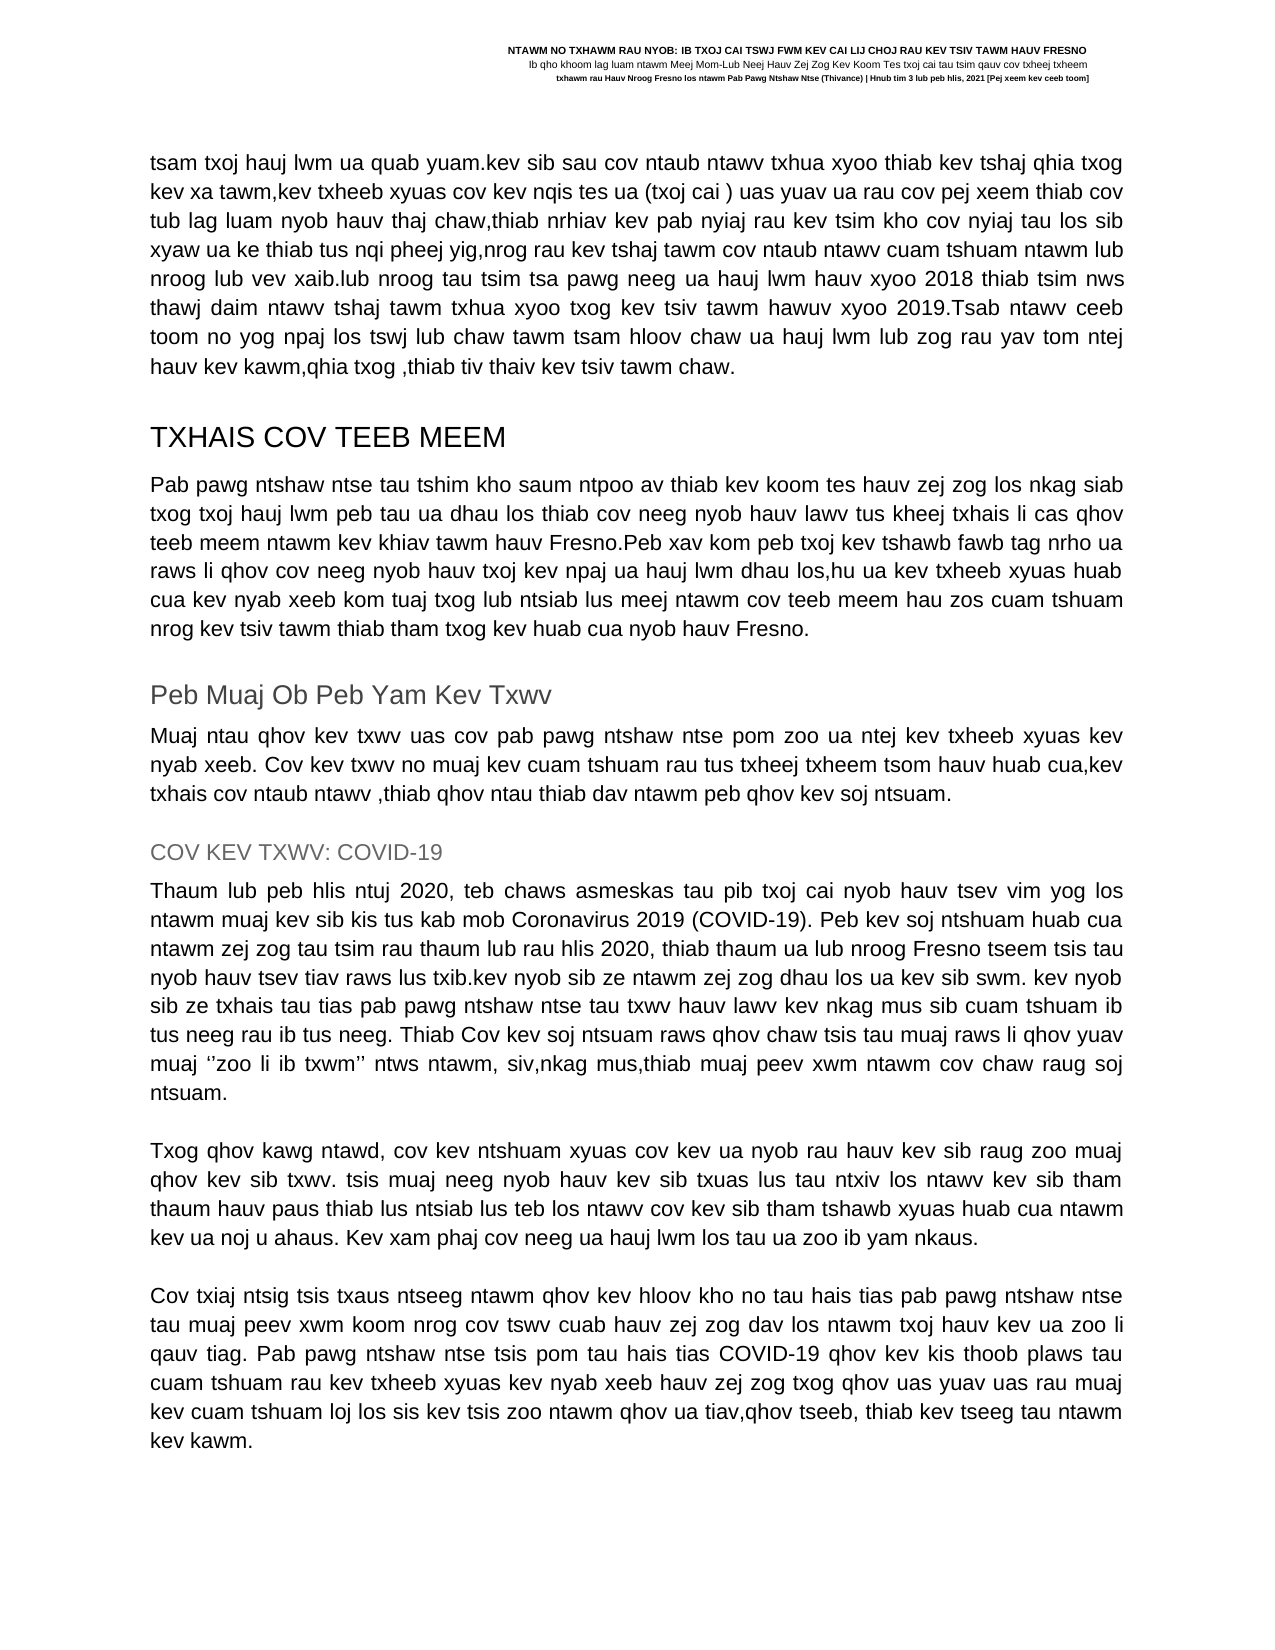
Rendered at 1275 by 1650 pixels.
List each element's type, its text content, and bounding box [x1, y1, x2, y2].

text Muaj ntau qhov kev txwv uas cov pab pawg ntshaw ntse pom zoo ua ntej kev txheeb xyuas kev nyab xeeb. Cov kev txwv no muaj kev cuam tshuam rau tus txheej txheem tsom hauv huab cua,kev txhais cov ntaub ntawv ,thiab qhov ntau thiab dav ntawm peb qhov kev soj ntsuam. [150, 723, 1125, 806]
text Cov txiaj ntsig tsis txaus ntseeg ntawm qhov kev hloov kho no tau hais tias pab pawg ntshaw ntse tau muaj peev xwm koom nrog cov tswv cuab hauv zej zog dav los ntawm txoj hauv kev ua zoo li qauv tiag. Pab pawg ntshaw ntse tsis pom tau hais tias COVID-19 qhov kev kis thoob plaws tau cuam tshuam rau kev txheeb xyuas kev nyab xeeb hauv zej zog txog qhov uas yuav uas rau muaj kev cuam tshuam loj los sis kev tsis zoo ntawm qhov ua tiav,qhov tseeb, thiab kev tseeg tau ntawm kev kawm. [150, 1283, 1125, 1453]
text Pab pawg ntshaw ntse tau tshim kho saum ntpoo av thiab kev koom tes hauv zej zog los nkag siab txog txoj hauj lwm peb tau ua dhau los thiab cov neeg nyob hauv lawv tus kheej txhais li cas qhov teeb meem ntawm kev khiav tawm hauv Fresno.Peb xav kom peb txoj kev tshawb fawb tag nrho ua raws li qhov cov neeg nyob hauv txoj kev npaj ua hauj lwm dhau los,hu ua kev txheeb xyuas huab cua kev nyab xeeb kom tuaj txog lub ntsiab lus meej ntawm cov teeb meem hau zos cuam tshuam nrog kev tsiv tawm thiab tham txog kev huab cua nyob hauv Fresno. [150, 472, 1125, 642]
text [150, 150, 1125, 379]
text Thaum lub peb hlis ntuj 2020, teb chaws asmeskas tau pib txoj cai nyob hauv tsev vim yog los ntawm muaj kev sib kis tus kab mob Coronavirus 2019 (COVID-19). Peb kev soj ntshuam huab cua ntawm zej zog tau tsim rau thaum lub rau hlis 2020, thiab thaum ua lub nroog Fresno tseem tsis tau nyob hauv tsev tiav raws lus txib.kev nyob sib ze ntawm zej zog dhau los ua kev sib swm. kev nyob sib ze txhais tau tias pab pawg ntshaw ntse tau txwv hauv lawv kev nkag mus sib cuam tshuam ib tus neeg rau ib tus neeg. Thiab Cov kev soj ntsuam raws qhov chaw tsis tau muaj raws li qhov yuav muaj ‘’zoo li ib txwm’’ ntws ntawm, siv,nkag mus,thiab muaj peev xwm ntawm cov chaw raug soj ntsuam. [150, 877, 1125, 1105]
subtitle COV KEV TXWV: COVID-19 [150, 839, 1125, 865]
text Txog qhov kawg ntawd, cov kev ntshuam xyuas cov kev ua nyob rau hauv kev sib raug zoo muaj qhov kev sib txwv. tsis muaj neeg nyob hauv kev sib txuas lus tau ntxiv los ntawv kev sib tham thaum hauv paus thiab lus ntsiab lus teb los ntawv cov kev sib tham tshawb xyuas huab cua ntawm kev ua noj u ahaus. Kev xam phaj cov neeg ua hauj lwm los tau ua zoo ib yam nkaus. [150, 1138, 1125, 1250]
subtitle TXHAIS COV TEEB MEEM [150, 421, 1125, 454]
subtitle Peb Muaj Ob Peb Yam Kev Txwv [150, 679, 1125, 710]
